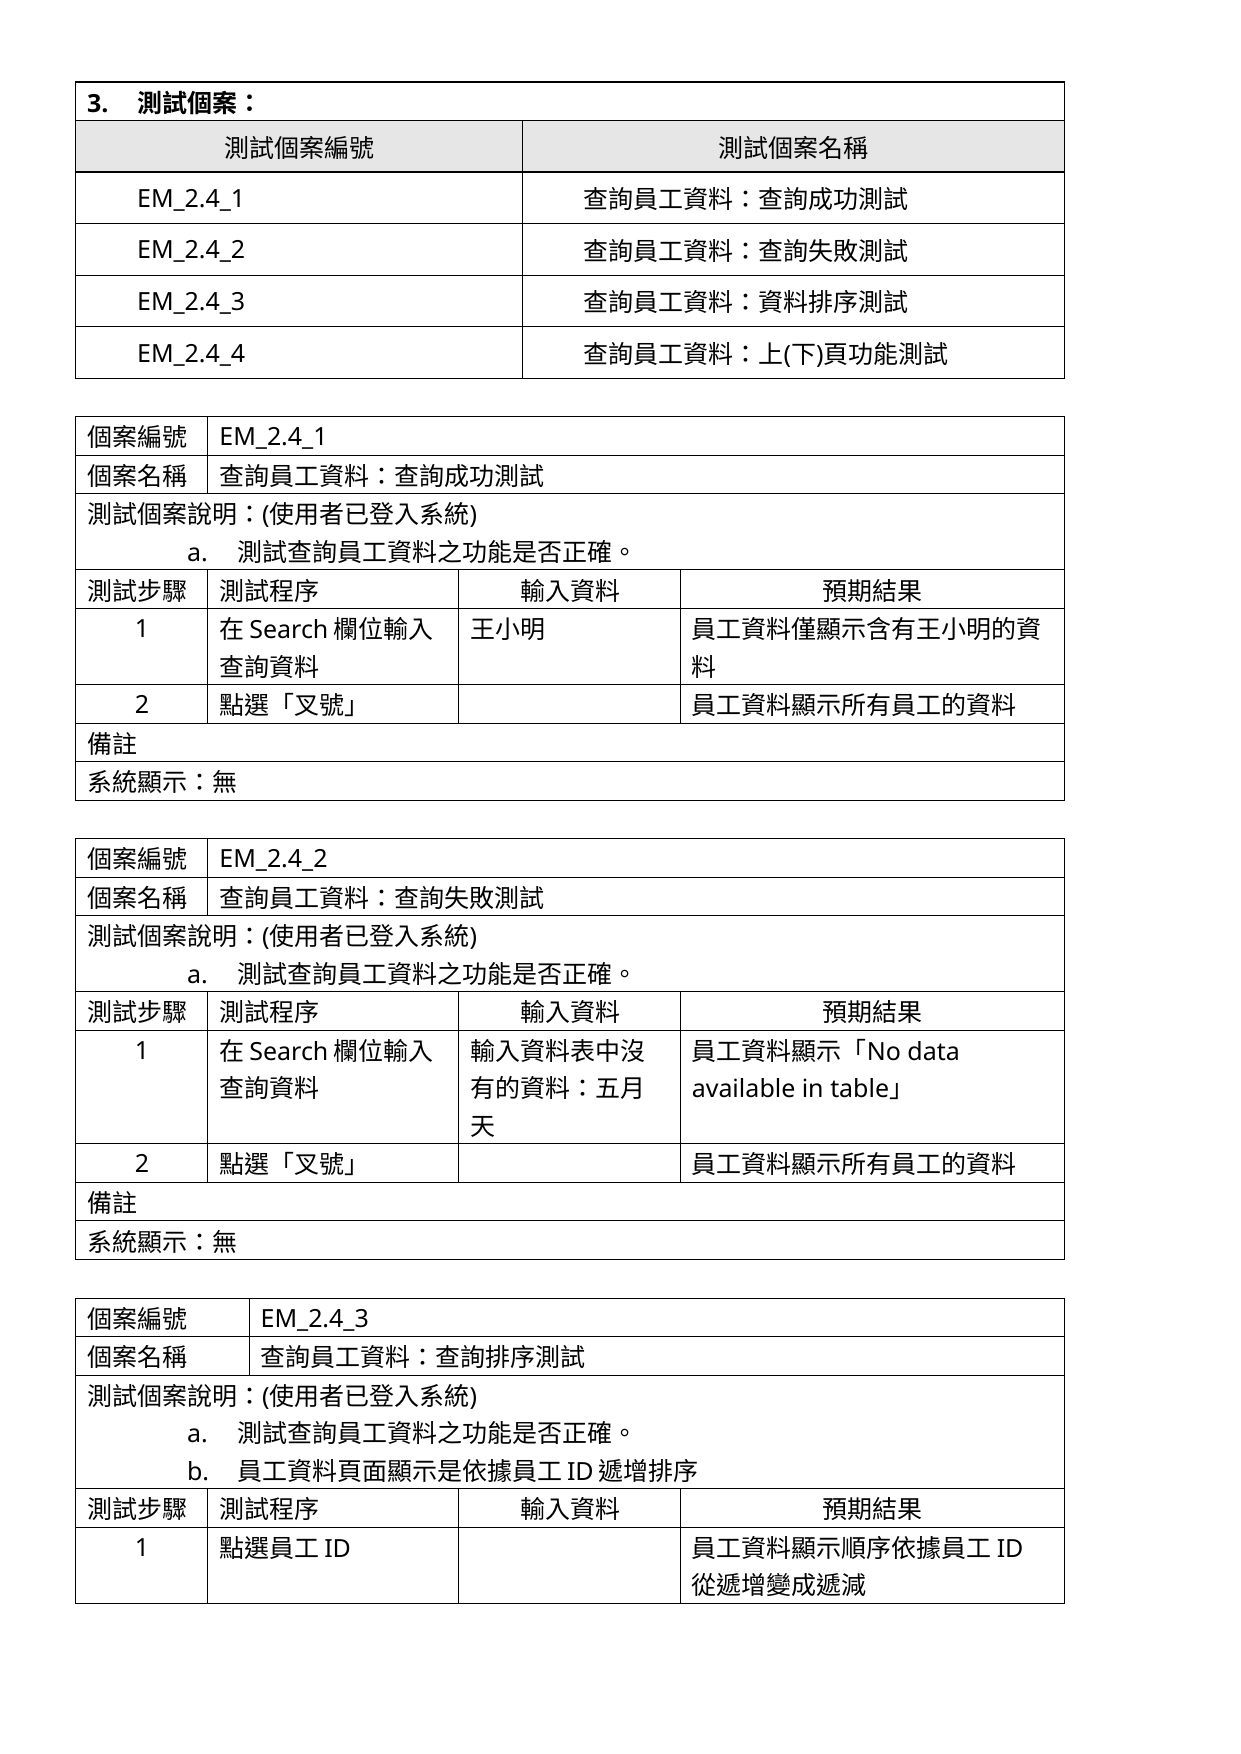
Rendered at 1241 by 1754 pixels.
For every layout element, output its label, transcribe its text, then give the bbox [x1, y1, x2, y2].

table_cell 員工資料僅顯示含有王小明的資料 [681, 609, 1064, 684]
table_cell 查詢員工資料：查詢成功測試 [208, 456, 1064, 493]
table_cell 測試步驟 [76, 1489, 207, 1527]
table_cell 2 [76, 685, 207, 722]
table_cell 點選「叉號」 [208, 685, 458, 722]
table_cell 備註 [76, 724, 1064, 761]
table_cell 員工資料顯示順序依據員工ID從遞增變成遞減 [681, 1528, 1064, 1603]
table_cell 1 [76, 1031, 207, 1143]
table_cell 預期結果 [681, 1489, 1064, 1527]
table_cell 輸入資料 [459, 570, 680, 608]
table_cell 員工資料顯示所有員工的資料 [681, 685, 1064, 722]
table_header 個案編號 [76, 839, 207, 877]
table_cell 測試步驟 [76, 992, 207, 1030]
table_cell 個案名稱 [76, 1337, 249, 1374]
table_cell 個案名稱 [76, 878, 207, 915]
table_cell 測試程序 [208, 570, 458, 608]
table_cell 輸入資料 [459, 992, 680, 1030]
table_cell EM_2.4_4 [76, 327, 522, 378]
table_cell 輸入資料表中沒有的資料：五月天 [459, 1031, 680, 1143]
table_cell 測試個案說明：(使用者已登入系統) 測試查詢員工資料之功能是否正確。 [76, 494, 1064, 569]
table_cell 系統顯示：無 [76, 1221, 1064, 1259]
table_cell EM_2.4_3 [76, 276, 522, 326]
table_header 個案編號 [76, 417, 207, 455]
table_cell 在Search欄位輸入查詢資料 [208, 609, 458, 684]
table_cell 輸入資料 [459, 1489, 680, 1527]
table_cell 測試程序 [208, 1489, 458, 1527]
table_cell 測試個案編號 [76, 121, 522, 171]
table_cell 王小明 [459, 609, 680, 684]
table_header EM_2.4_1 [208, 417, 1064, 455]
table_cell 測試程序 [208, 992, 458, 1030]
table_header 個案編號 [76, 1299, 249, 1336]
table_cell 查詢員工資料：查詢成功測試 [523, 173, 1064, 223]
table_cell 點選「叉號」 [208, 1144, 458, 1182]
table_cell 查詢員工資料：上(下)頁功能測試 [523, 327, 1064, 378]
table_cell 測試個案說明：(使用者已登入系統) 測試查詢員工資料之功能是否正確。 [76, 916, 1064, 991]
table_cell 員工資料顯示「No data available in table」 [681, 1031, 1064, 1143]
table_cell 查詢員工資料：資料排序測試 [523, 276, 1064, 326]
table_cell [459, 1528, 680, 1603]
table_cell 點選員工ID [208, 1528, 458, 1603]
table_cell 查詢員工資料：查詢失敗測試 [208, 878, 1064, 915]
table_cell 1 [76, 609, 207, 684]
table_cell 在Search欄位輸入查詢資料 [208, 1031, 458, 1143]
table_cell 1 [76, 1528, 207, 1603]
table_cell 測試個案說明：(使用者已登入系統) 測試查詢員工資料之功能是否正確。 員工資料頁面顯示是依據員工ID遞增排序 [76, 1376, 1064, 1488]
table_cell 預期結果 [681, 570, 1064, 608]
table_cell 查詢員工資料：查詢排序測試 [250, 1337, 1064, 1374]
table_cell [459, 1144, 680, 1182]
table_cell 2 [76, 1144, 207, 1182]
table_cell 員工資料顯示所有員工的資料 [681, 1144, 1064, 1182]
table_cell 測試步驟 [76, 570, 207, 608]
table_cell 預期結果 [681, 992, 1064, 1030]
table_header EM_2.4_3 [250, 1299, 1064, 1336]
table_cell EM_2.4_1 [76, 173, 522, 223]
table_header EM_2.4_2 [208, 839, 1064, 877]
table_cell 系統顯示：無 [76, 762, 1064, 799]
table_cell [459, 685, 680, 722]
table_cell 測試個案名稱 [523, 121, 1064, 171]
table_cell EM_2.4_2 [76, 224, 522, 274]
table_cell 查詢員工資料：查詢失敗測試 [523, 224, 1064, 274]
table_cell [76, 83, 1064, 120]
table_cell 備註 [76, 1183, 1064, 1220]
table_cell 個案名稱 [76, 456, 207, 493]
